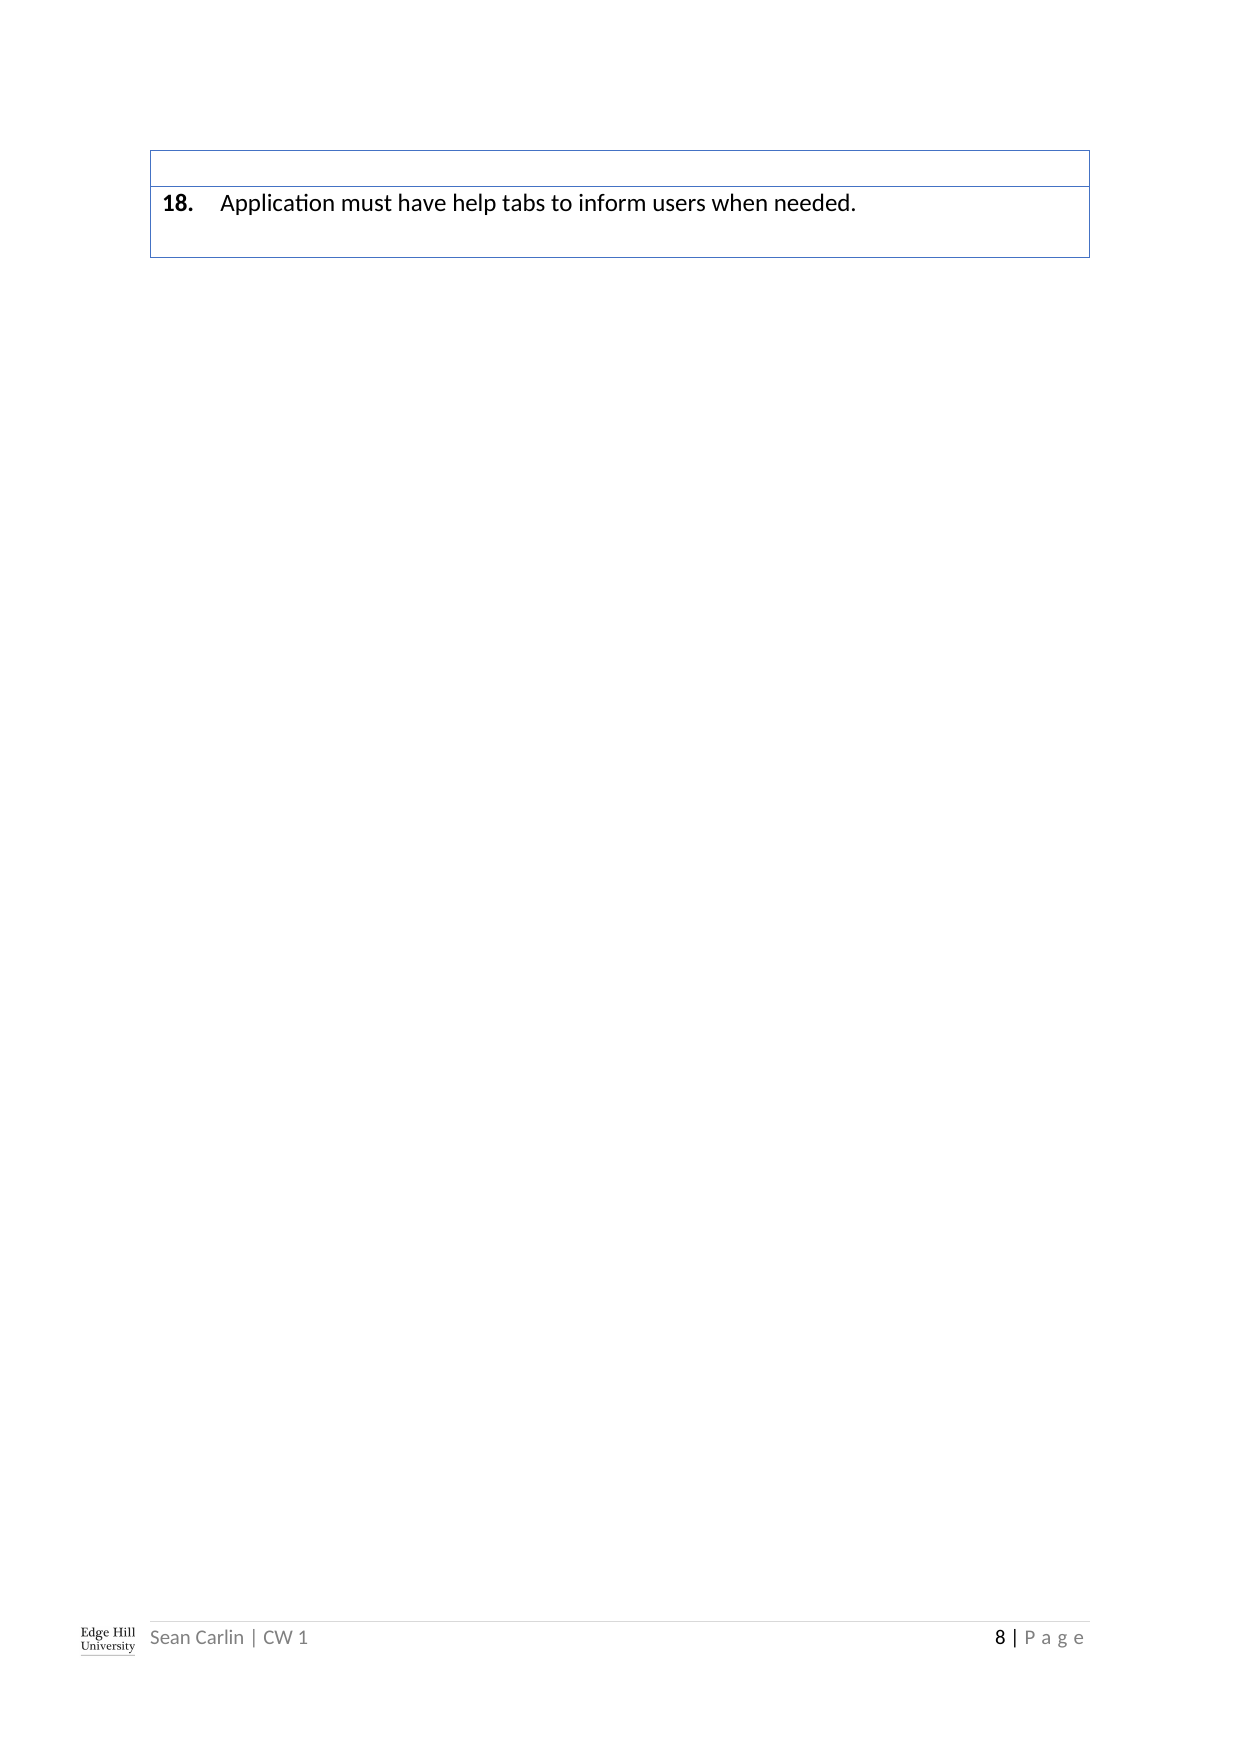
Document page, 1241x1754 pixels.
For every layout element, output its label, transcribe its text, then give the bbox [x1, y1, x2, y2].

picture [78, 1626, 135, 1658]
table_cell Application must have help tabs to inform users when needed. [209, 187, 1089, 257]
table_cell [151, 151, 209, 186]
table_cell [151, 187, 209, 257]
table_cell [209, 151, 1089, 186]
